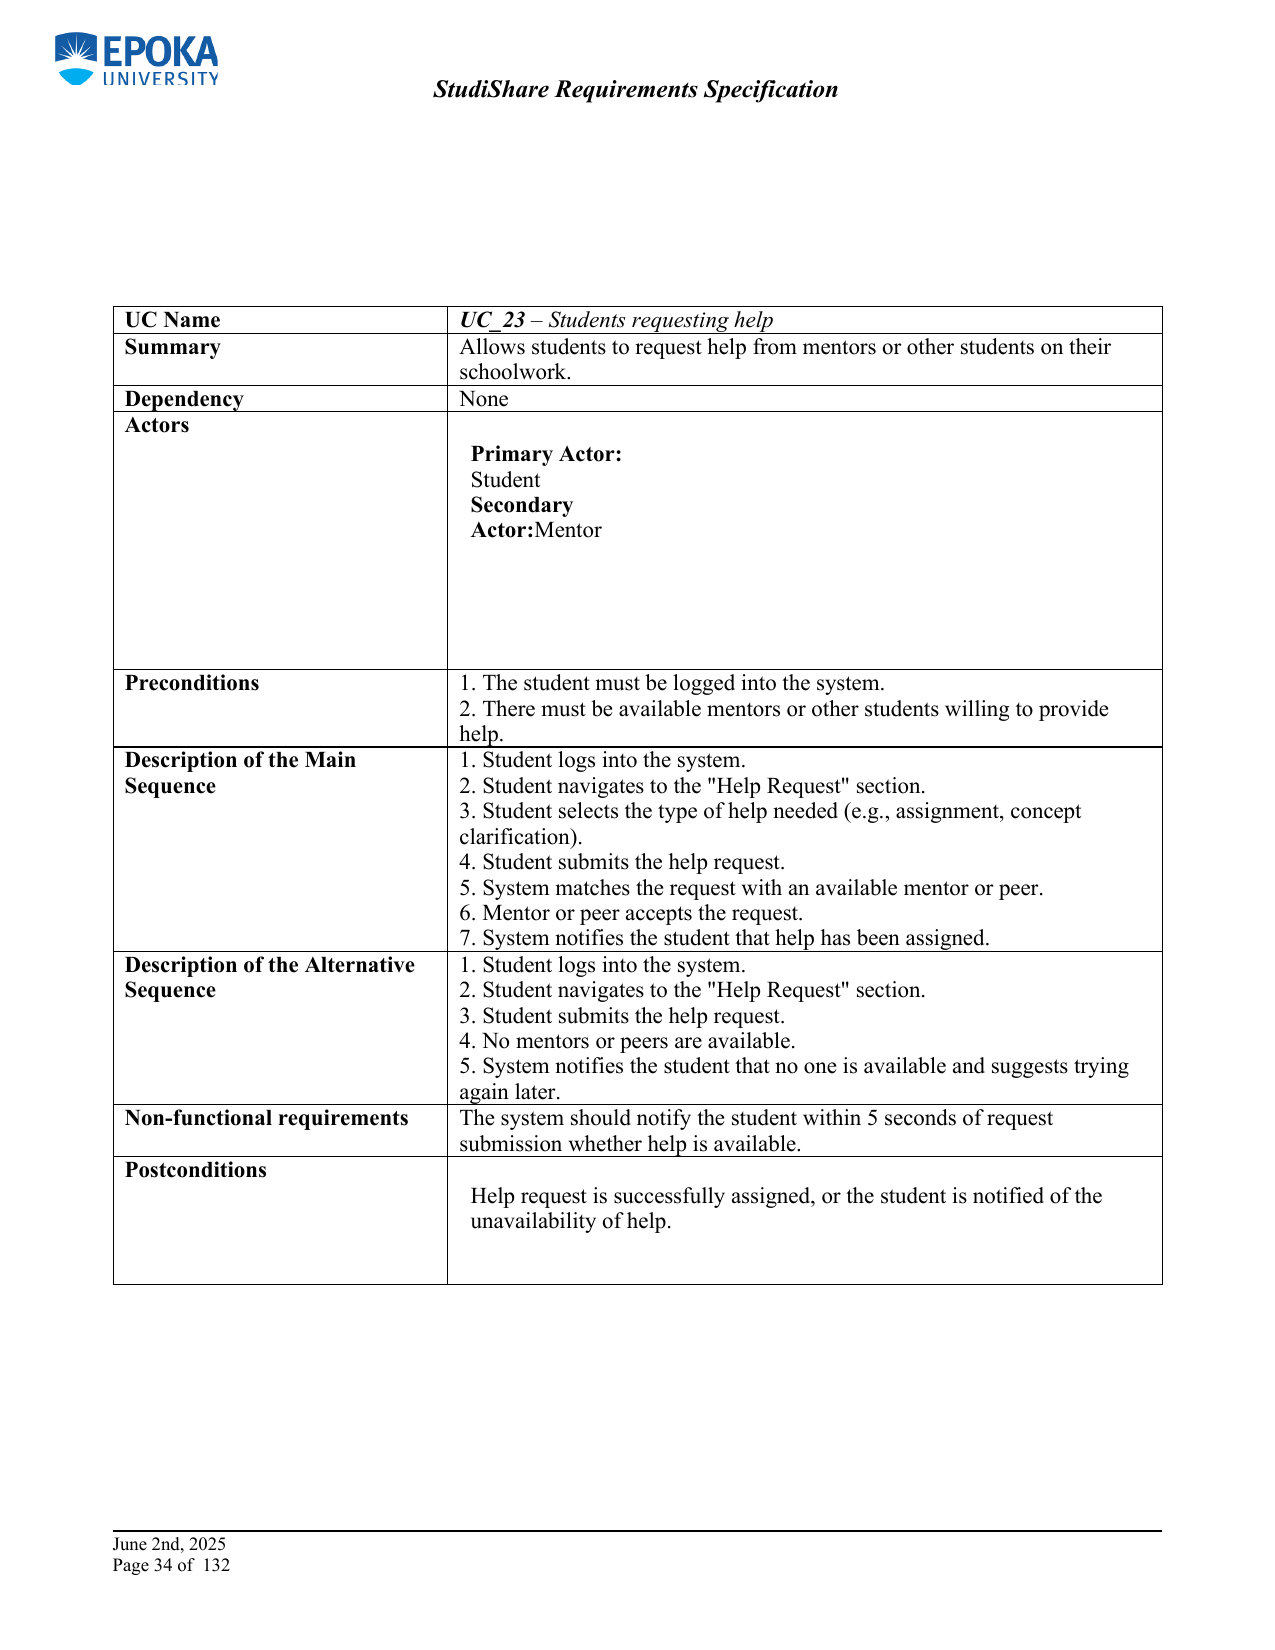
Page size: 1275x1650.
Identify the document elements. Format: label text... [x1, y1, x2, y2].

table_cell Allows students to request help from mentors or other students on their schoolwork. [448, 334, 1162, 384]
table_header UC_23 – Students requesting help [448, 307, 1162, 333]
table_cell Preconditions [114, 670, 447, 746]
table_cell Postconditions [114, 1157, 447, 1284]
table_cell 1. Student logs into the system. 2. Student navigates to the "Help Request" section. 3. Student selects the type of help needed (e.g., assignment, concept clarification). 4. Student submits the help request. 5. System matches the request with an available mentor or peer. 6. Mentor or peer accepts the request. 7. System notifies the student that help has been assigned. [448, 748, 1162, 951]
table_header UC Name [114, 307, 447, 333]
table_cell Actors [114, 412, 447, 669]
table_cell Non-functional requirements [114, 1105, 447, 1156]
table_cell [448, 1157, 1162, 1284]
table_cell Description of the Alternative Sequence [114, 952, 447, 1104]
table_cell Dependency [114, 386, 447, 411]
table_cell Summary [114, 334, 447, 384]
table_cell [448, 412, 1162, 669]
table_cell 1. Student logs into the system. 2. Student navigates to the "Help Request" section. 3. Student submits the help request. 4. No mentors or peers are available. 5. System notifies the student that no one is available and suggests trying again later. [448, 952, 1162, 1104]
table_cell Description of the Main Sequence [114, 748, 447, 951]
table_cell The system should notify the student within 5 seconds of request submission whether help is available. [448, 1105, 1162, 1156]
picture [55, 32, 218, 85]
table_cell 1. The student must be logged into the system. 2. There must be available mentors or other students willing to provide help. [448, 670, 1162, 746]
table_cell None [448, 386, 1162, 411]
